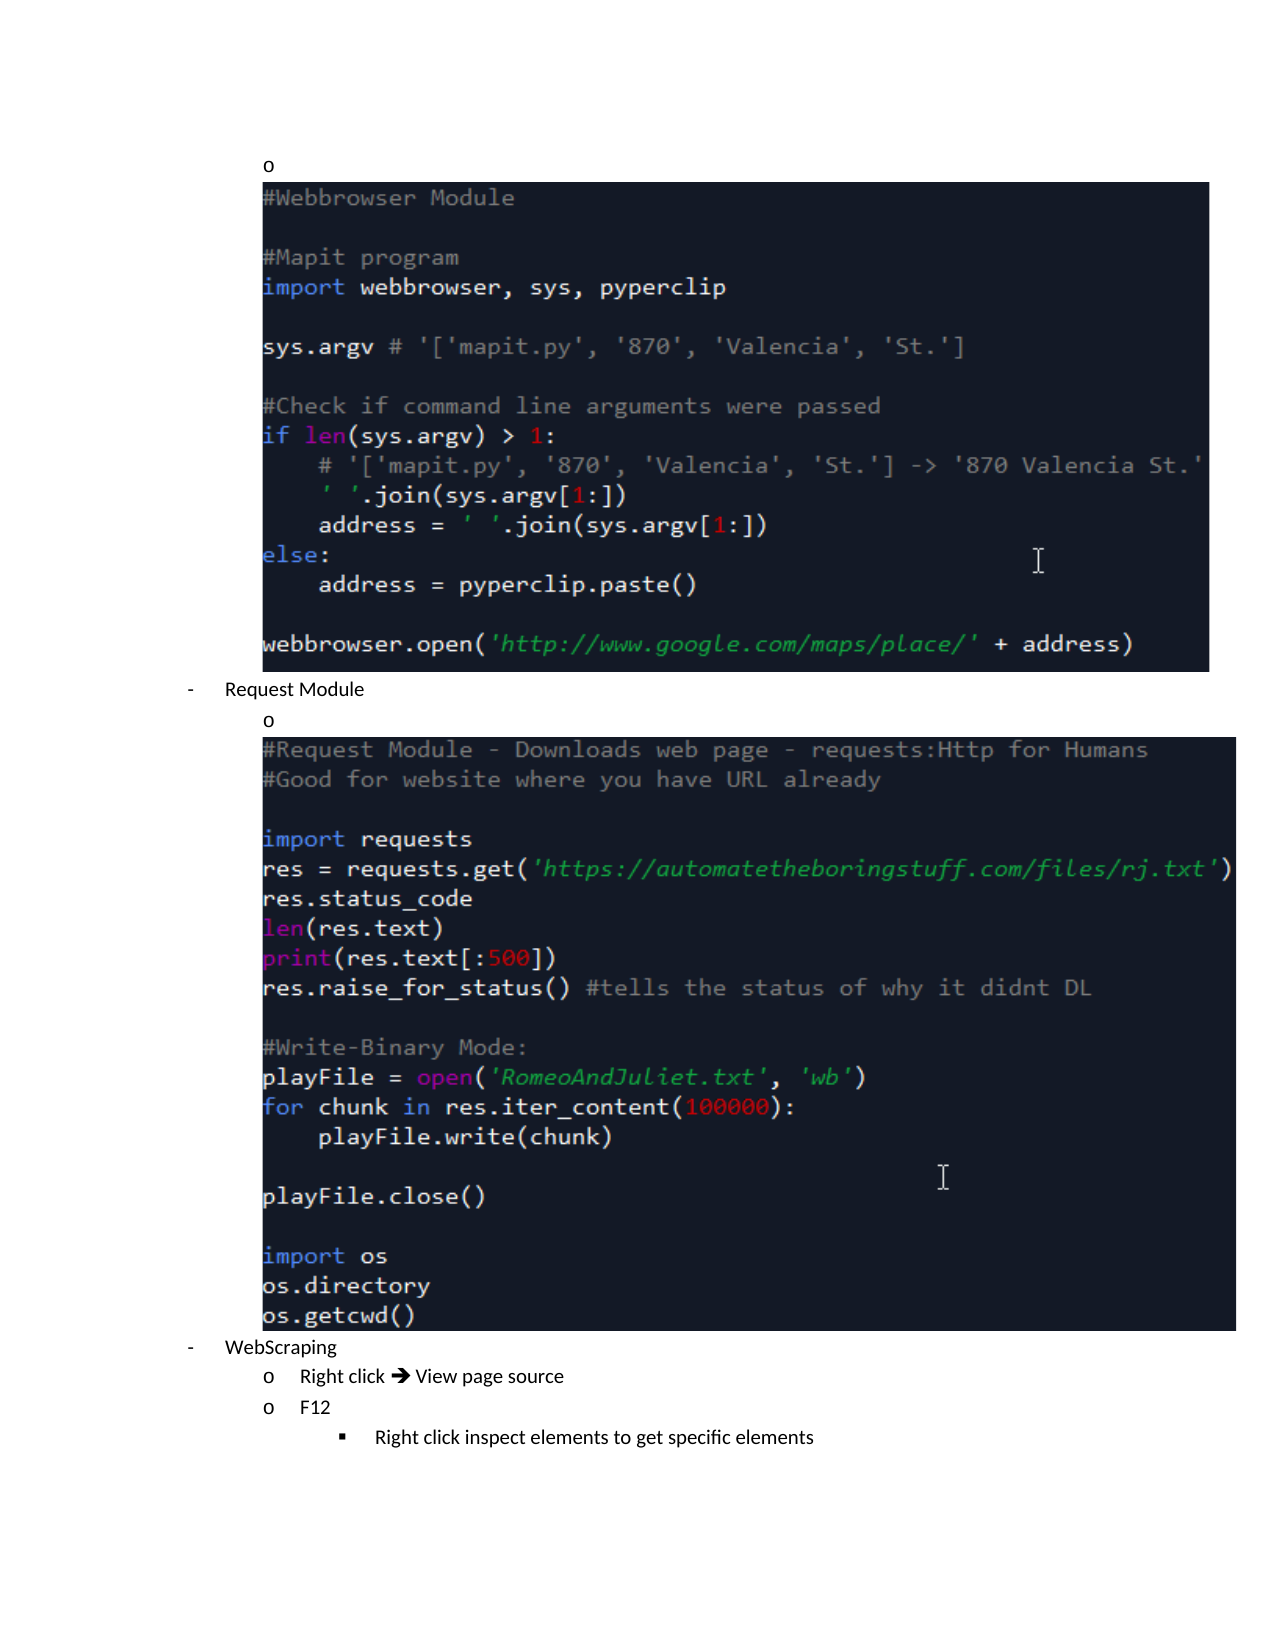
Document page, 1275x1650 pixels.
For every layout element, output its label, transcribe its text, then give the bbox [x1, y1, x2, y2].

list Request Module [187, 676, 1125, 701]
list Right click View page source [262, 1363, 1125, 1390]
list WebScraping [187, 1334, 1125, 1360]
list Right click inspect elements to get specific elements [337, 1424, 1125, 1450]
picture [262, 737, 1237, 1331]
picture [262, 182, 1210, 672]
list F12 [262, 1394, 1125, 1420]
